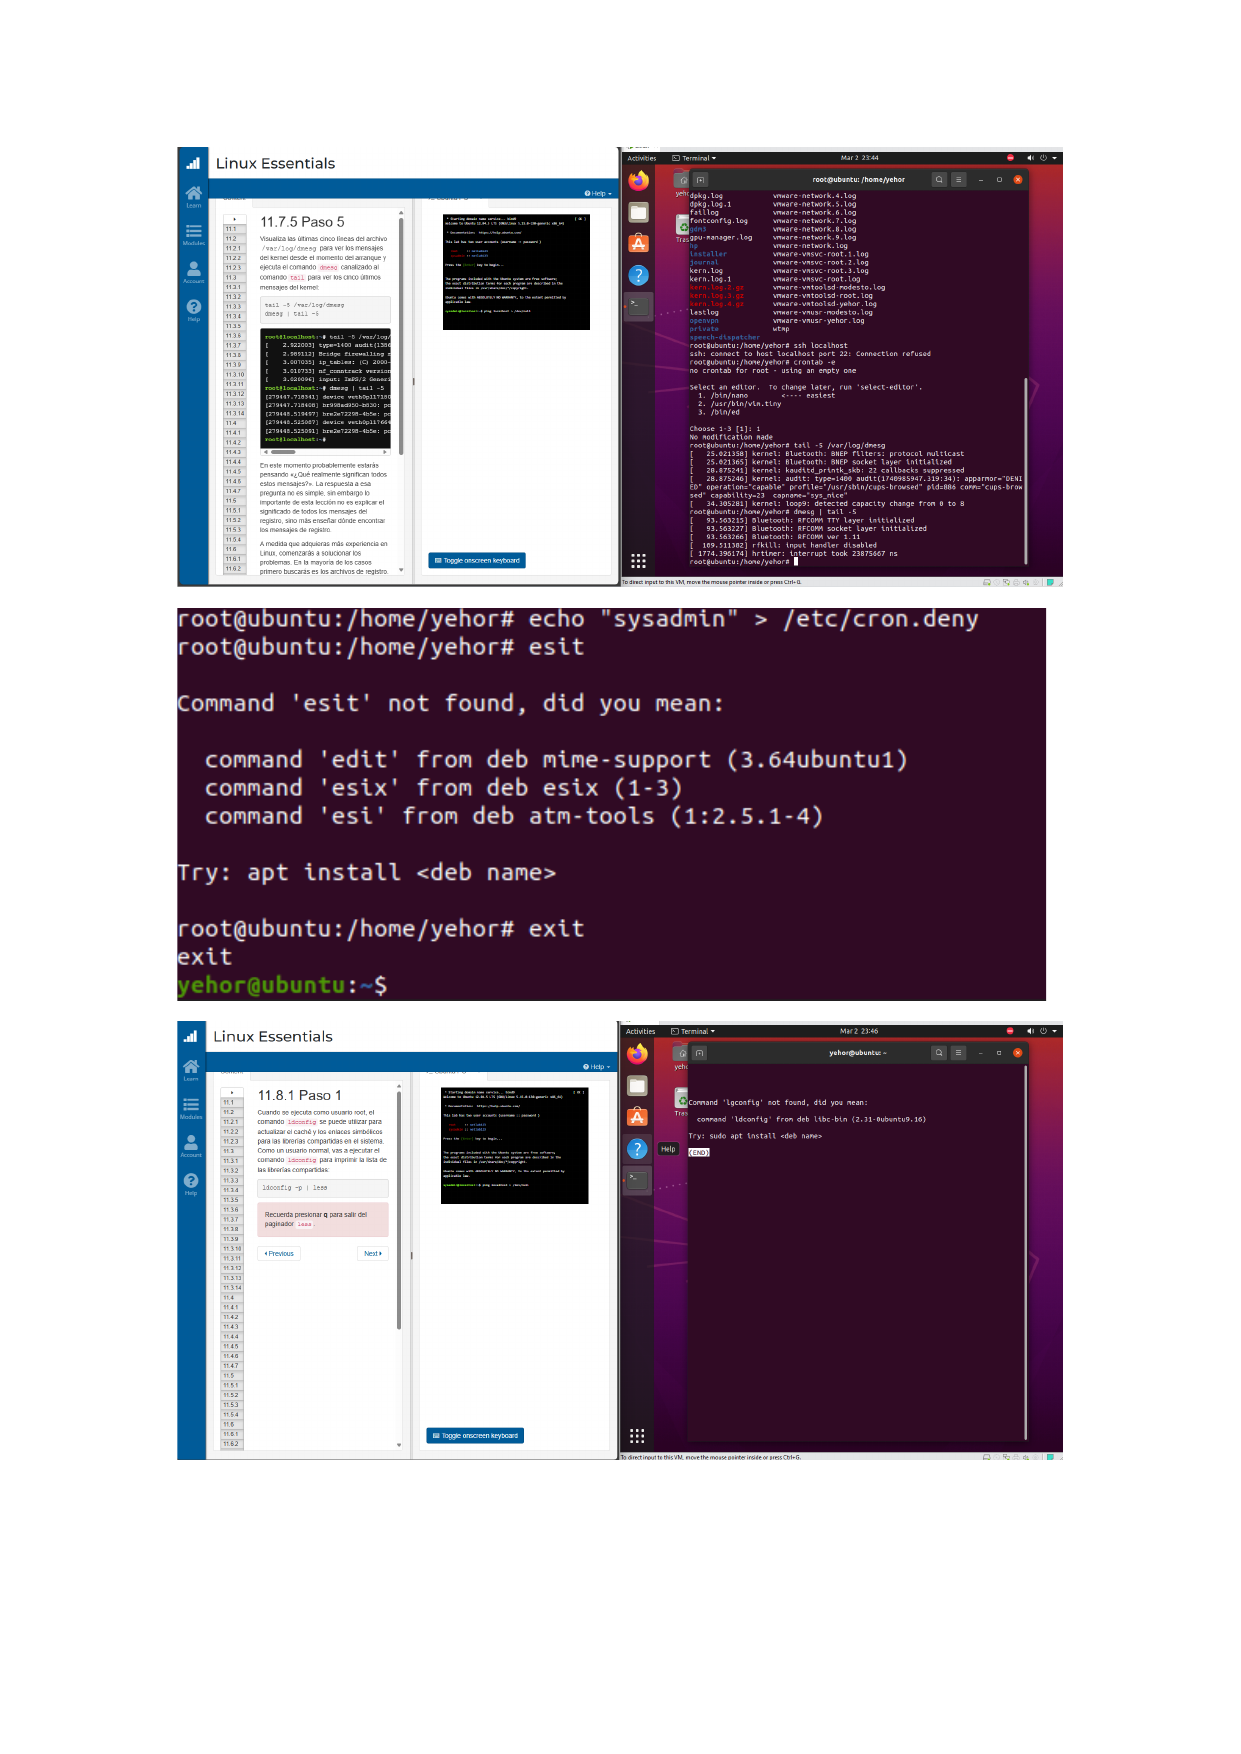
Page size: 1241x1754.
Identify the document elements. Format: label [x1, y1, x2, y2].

picture [177, 147, 1063, 587]
picture [177, 1021, 1063, 1460]
picture [177, 608, 1047, 1001]
